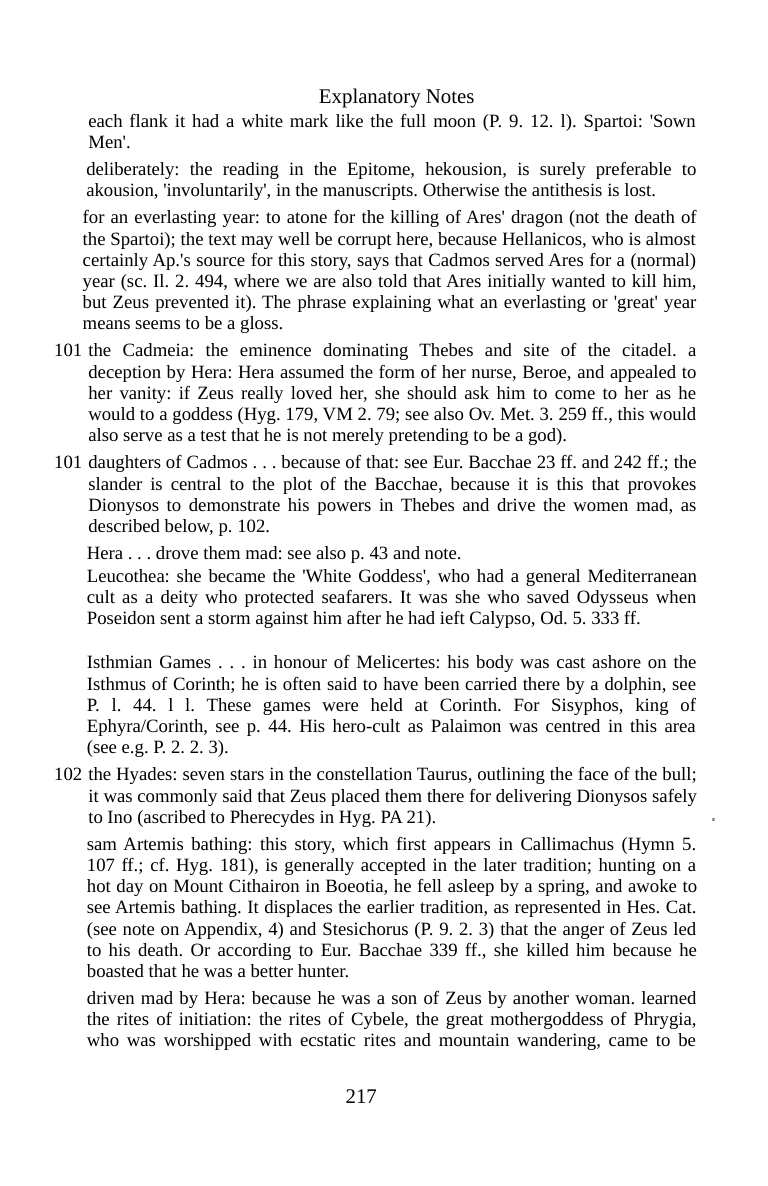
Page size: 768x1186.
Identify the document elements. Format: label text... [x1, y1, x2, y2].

text for an everlasting year: to atone for the killing of Ares' dragon (not the death of the Spartoi); the text may well be corrupt here, because Hellanicos, who is almost certainly Ap.'s source for this story, says that Cadmos served Ares for a (normal) year (sc. Il. 2. 494, where we are also told that Ares initially wanted to kill him, but Zeus prevented it). The phrase explaining what an everlasting or 'great' year means seems to be a gloss. [82, 207, 698, 334]
text Leucothea: she became the 'White Goddess', who had a general Mediterranean cult as a deity who protected seafarers. It was she who saved Odysseus when Poseidon sent a storm against him after he had ieft Calypso, Od. 5. 333 ff. [87, 565, 698, 629]
text Isthmian Games . . . in honour of Melicertes: his body was cast ashore on the Isthmus of Corinth; he is often said to have been carried there by a dolphin, see P. l. 44. l l. These games were held at Corinth. For Sisyphos, king of Ephyra/Corinth, see p. 44. His hero-cult as Palaimon was centred in this area (see e.g. P. 2. 2. 3). [87, 652, 698, 758]
list the Cadmeia: the eminence dominating Thebes and site of the citadel. a deception by Hera: Hera assumed the form of her nurse, Beroe, and appealed to her vanity: if Zeus really loved her, she should ask him to come to her as he would to a goddess (Hyg. 179, VM 2. 79; see also Ov. Met. 3. 259 ff., this would also serve as a test that he is not merely pretending to be a god). [54, 340, 698, 446]
text sam Artemis bathing: this story, which first appears in Callimachus (Hymn 5. 107 ff.; cf. Hyg. 181), is generally accepted in the later tradition; hunting on a hot day on Mount Cithairon in Boeotia, he fell asleep by a spring, and awoke to see Artemis bathing. It displaces the earlier tradition, as represented in Hes. Cat. (see note on Appendix, 4) and Stesichorus (P. 9. 2. 3) that the anger of Zeus led to his death. Or according to Eur. Bacchae 339 ff., she killed him because he boasted that he was a better hunter. [87, 833, 698, 981]
list the Hyades: seven stars in the constellation Taurus, outlining the face of the bull; it was commonly said that Zeus placed them there for delivering Dionysos safely to Ino (ascribed to Pherecydes in Hyg. PA 21). [54, 764, 698, 827]
text deliberately: the reading in the Epitome, hekousion, is surely preferable to akousion, 'involuntarily', in the manuscripts. Otherwise the antithesis is lost. [86, 159, 698, 201]
text Hera . . . drove them mad: see also p. 43 and note. [87, 542, 698, 563]
list daughters of Cadmos . . . because of that: see Eur. Bacchae 23 ff. and 242 ff.; the slander is central to the plot of the Bacchae, because it is this that provokes Dionysos to demonstrate his powers in Thebes and drive the women mad, as described below, p. 102. [54, 452, 698, 536]
